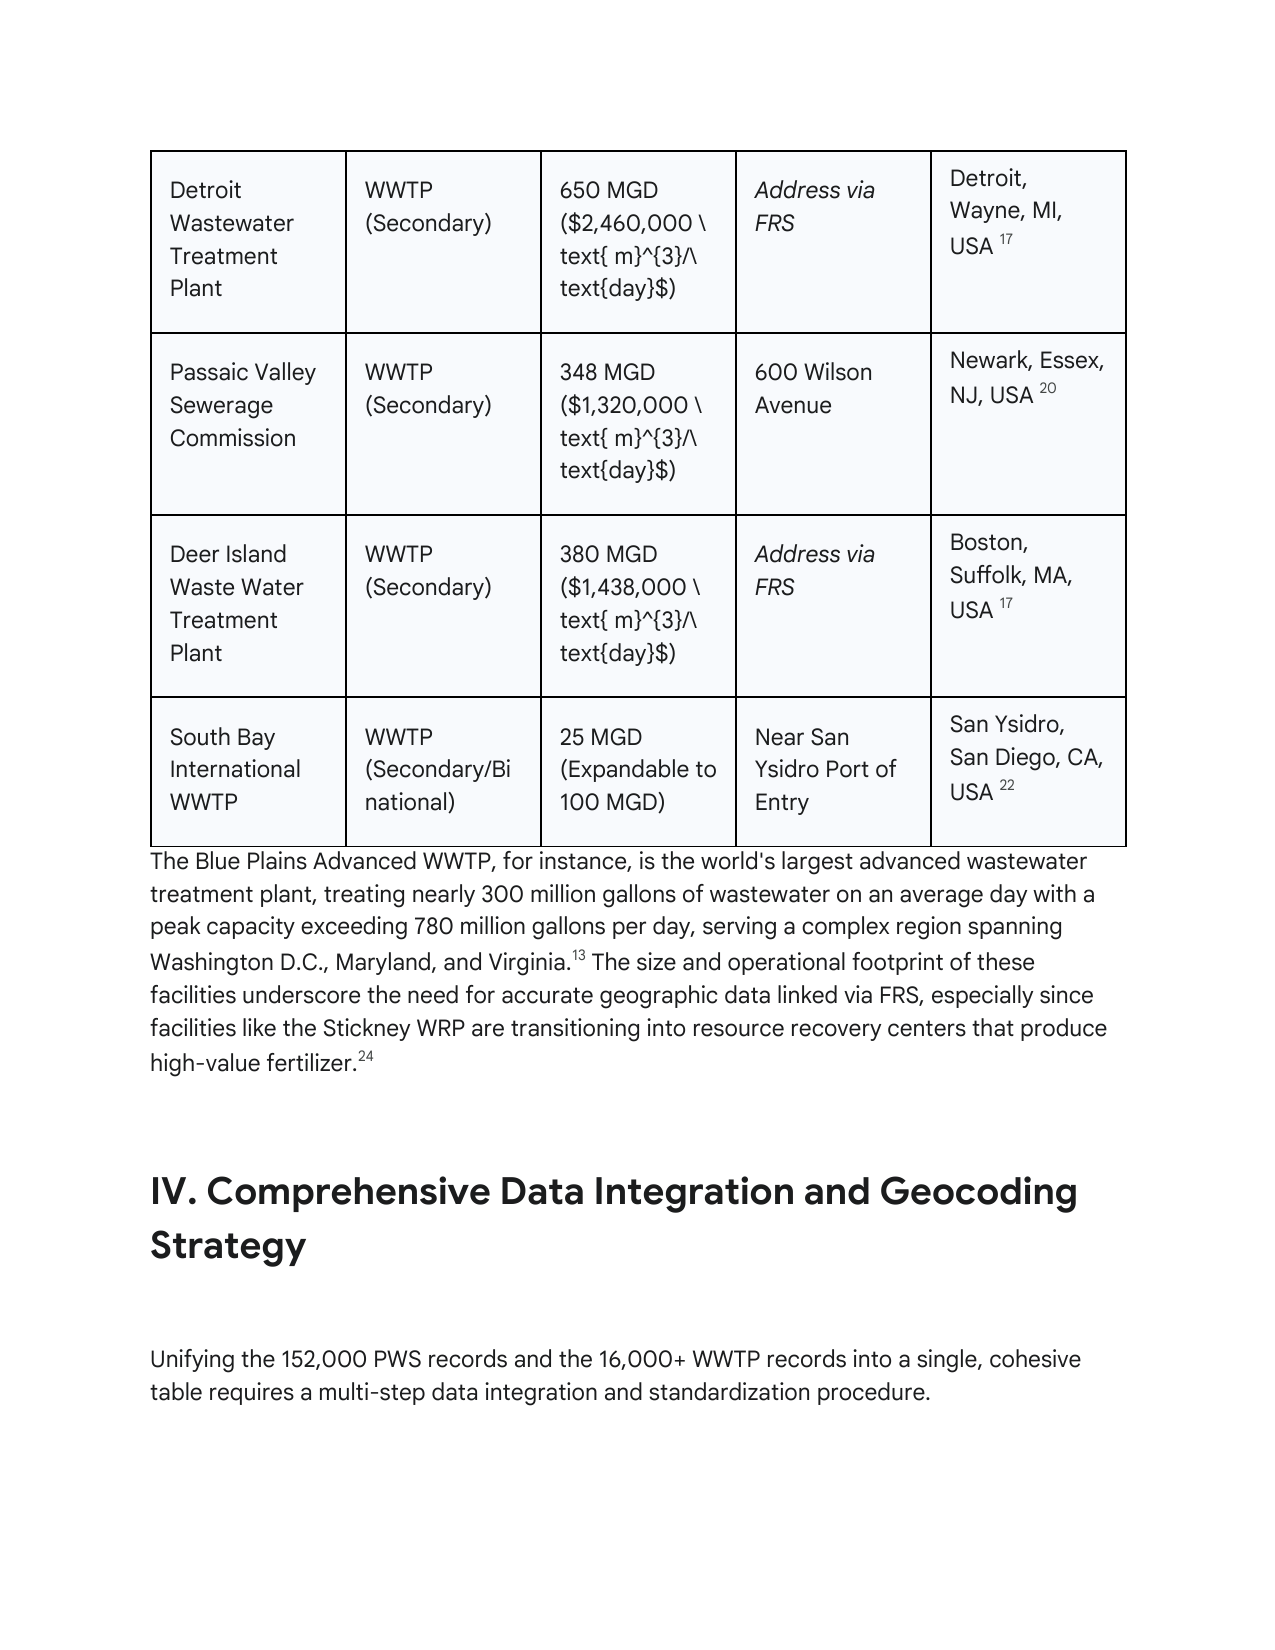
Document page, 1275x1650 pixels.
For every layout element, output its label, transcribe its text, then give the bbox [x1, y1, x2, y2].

table_cell WWTP (Secondary/Binational) [347, 698, 540, 846]
text The Blue Plains Advanced WWTP, for instance, is the world's largest advanced wastewater treatment plant, treating nearly 300 million gallons of wastewater on an average day with a peak capacity exceeding 780 million gallons per day, serving a complex region spanning Washington D.C., Maryland, and Virginia.13 The size and operational footprint of these facilities underscore the need for accurate geographic data linked via FRS, especially since facilities like the Stickney WRP are transitioning into resource recovery centers that produce high-value fertilizer.24 [150, 847, 1125, 1078]
table_cell Boston, Suffolk, MA, USA 17 [932, 516, 1125, 696]
text Unifying the 152,000 PWS records and the 16,000+ WWTP records into a single, cohesive table requires a multi-step data integration and standardization procedure. [150, 1346, 1125, 1407]
subtitle IV. Comprehensive Data Integration and Geocoding Strategy [150, 1168, 1125, 1269]
table_cell Address via FRS [737, 516, 930, 696]
table_cell Address via FRS [737, 152, 930, 332]
table_cell Detroit Wastewater Treatment Plant [152, 152, 345, 332]
table_cell 380 MGD ($1,438,000 \text{ m}^{3}/\text{day}$) [542, 516, 735, 696]
table_cell 650 MGD ($2,460,000 \text{ m}^{3}/\text{day}$) [542, 152, 735, 332]
table_cell WWTP (Secondary) [347, 334, 540, 514]
table_cell 25 MGD (Expandable to 100 MGD) [542, 698, 735, 846]
table_cell Near San Ysidro Port of Entry [737, 698, 930, 846]
table_cell WWTP (Secondary) [347, 516, 540, 696]
table_cell Deer Island Waste Water Treatment Plant [152, 516, 345, 696]
table_cell 600 Wilson Avenue [737, 334, 930, 514]
table_cell South Bay International WWTP [152, 698, 345, 846]
table_cell Detroit, Wayne, MI, USA 17 [932, 152, 1125, 332]
table_cell WWTP (Secondary) [347, 152, 540, 332]
table_cell San Ysidro, San Diego, CA, USA 22 [932, 698, 1125, 846]
table_cell Passaic Valley Sewerage Commission [152, 334, 345, 514]
table_cell Newark, Essex, NJ, USA 20 [932, 334, 1125, 514]
table_cell 348 MGD ($1,320,000 \text{ m}^{3}/\text{day}$) [542, 334, 735, 514]
